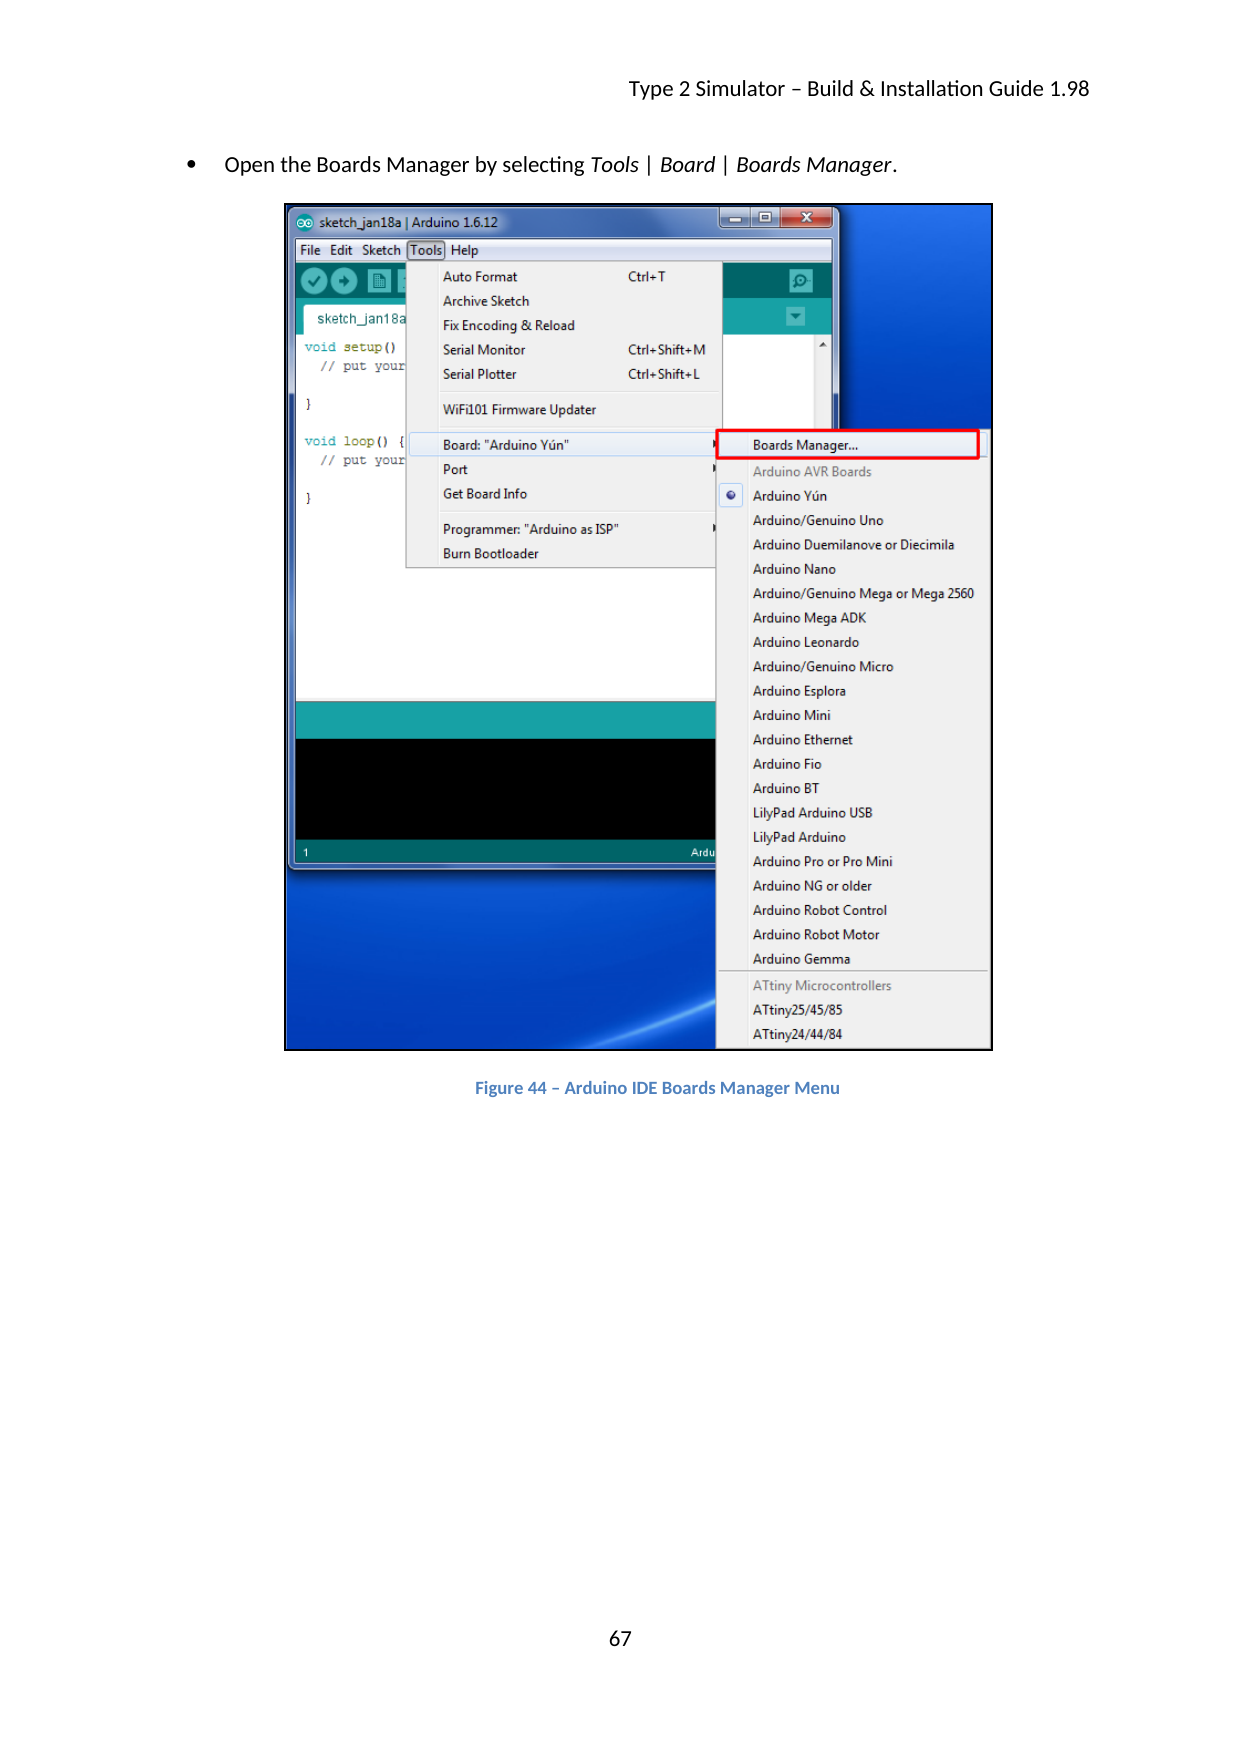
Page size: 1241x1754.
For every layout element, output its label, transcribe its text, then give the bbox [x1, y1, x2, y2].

picture [286, 205, 991, 1049]
list Open the Boards Manager by selecting Tools | Board | Boards Manager. [187, 150, 1090, 178]
text Figure – Arduino IDE Boards Manager Menu [225, 1076, 1090, 1099]
